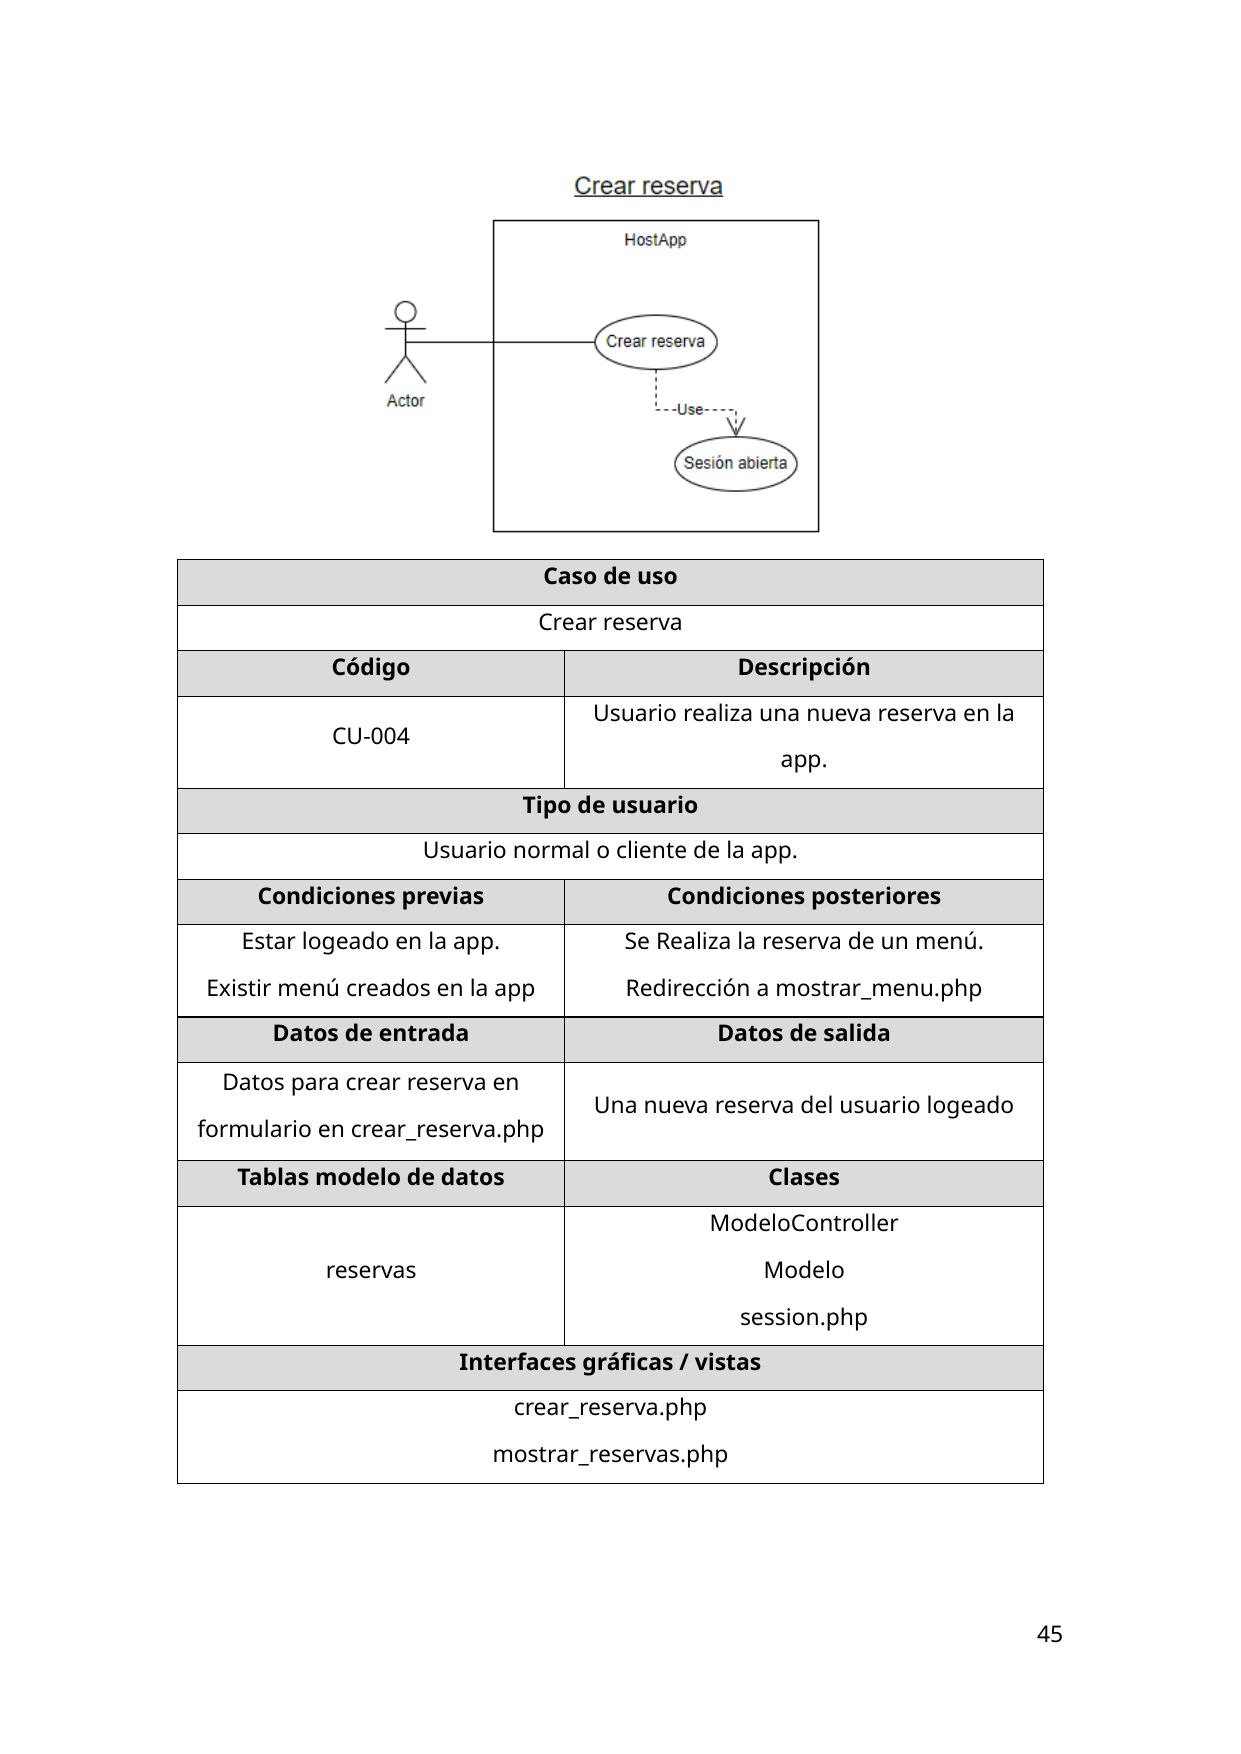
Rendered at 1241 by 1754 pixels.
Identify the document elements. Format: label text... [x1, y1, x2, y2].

table_cell Estar logeado en la app. Existir menú creados en la app [178, 925, 564, 1016]
table_cell Tablas modelo de datos [178, 1161, 564, 1206]
table_cell ModeloController Modelo session.php [565, 1207, 1043, 1345]
picture [378, 147, 855, 546]
table_cell Condiciones posteriores [565, 880, 1043, 924]
table_cell Datos de entrada [178, 1018, 564, 1062]
table_cell Descripción [565, 651, 1043, 696]
table_cell CU-004 [178, 697, 564, 788]
table_cell Usuario realiza una nueva reserva en la app. [565, 697, 1043, 788]
table_cell Interfaces gráficas / vistas [178, 1346, 1043, 1390]
table_cell Usuario normal o cliente de la app. [178, 834, 1043, 879]
table_cell Crear reserva [178, 606, 1043, 650]
table_cell Una nueva reserva del usuario logeado [565, 1063, 1043, 1160]
table_cell crear_reserva.php mostrar_reservas.php [178, 1391, 1043, 1482]
table_header [177, 148, 1043, 559]
table_cell Se Realiza la reserva de un menú. Redirección a mostrar_menu.php [565, 925, 1043, 1016]
table_cell Tipo de usuario [178, 789, 1043, 833]
table_cell reservas [178, 1207, 564, 1345]
table_cell Caso de uso [178, 560, 1043, 605]
table_cell Código [178, 651, 564, 696]
table_cell Clases [565, 1161, 1043, 1206]
table_cell Condiciones previas [178, 880, 564, 924]
table_cell Datos para crear reserva en formulario en crear_reserva.php [178, 1063, 564, 1160]
table_cell Datos de salida [565, 1018, 1043, 1062]
